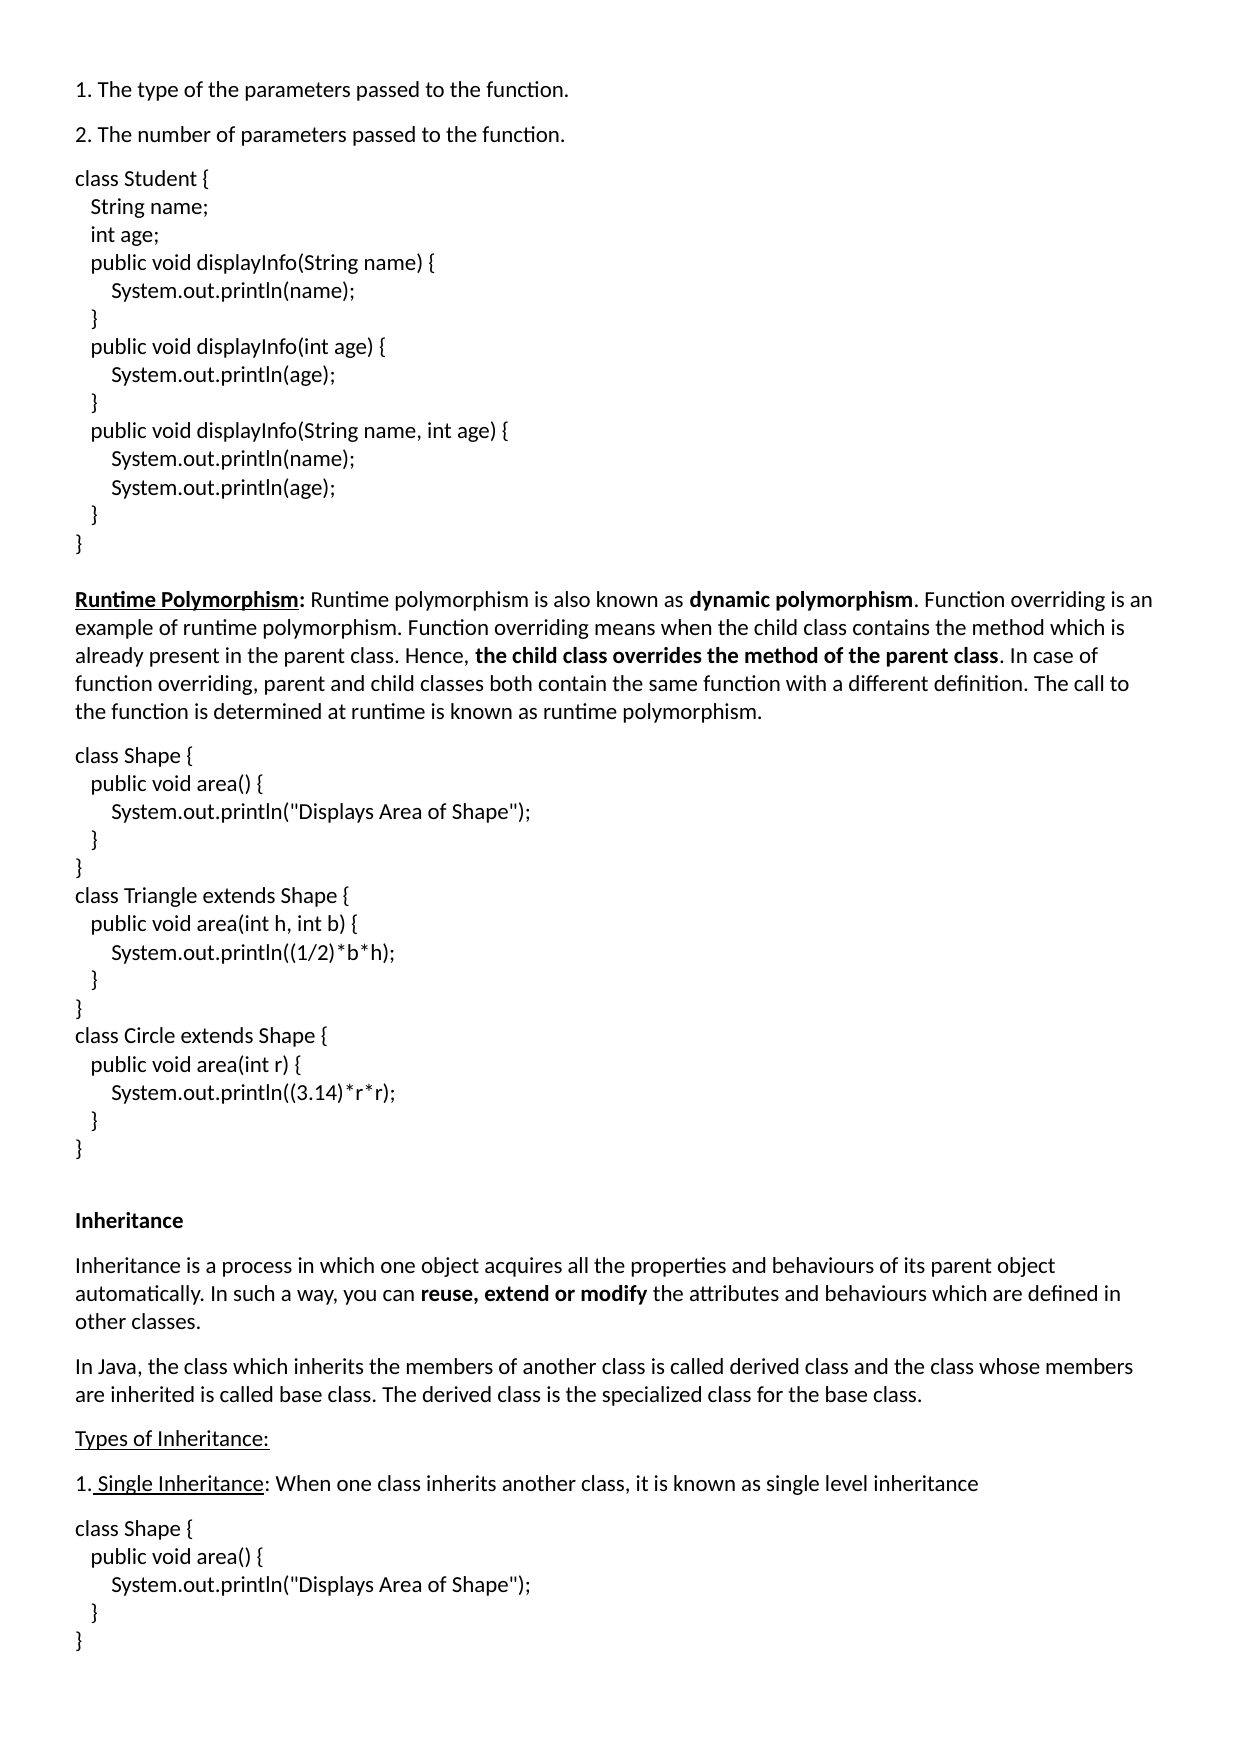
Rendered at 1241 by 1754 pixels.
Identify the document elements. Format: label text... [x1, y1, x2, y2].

text public void displayInfo(int age) { [75, 332, 1165, 361]
text } [75, 529, 1165, 557]
text Types of Inheritance: [75, 1424, 1165, 1453]
text class Circle extends Shape { [75, 1022, 1165, 1050]
text class Triangle extends Shape { [75, 882, 1165, 909]
text Runtime Polymorphism: Runtime polymorphism is also known as dynamic polymorphism. Function overriding is an example of runtime polymorphism. Function overriding means when the child class contains the method which is already present in the parent class. Hence, the child class overrides the method of the parent class. In case of function overriding, parent and child classes both contain the same function with a different definition. The call to the function is determined at runtime is known as runtime polymorphism. [75, 585, 1165, 725]
text public void area() { [75, 769, 1165, 797]
text } [75, 966, 1165, 994]
text int age; [75, 220, 1165, 248]
text } [75, 826, 1165, 853]
text Inheritance [75, 1206, 1165, 1234]
text System.out.println((3.14)*r*r); [75, 1078, 1165, 1106]
text 2. The number of parameters passed to the function. [75, 120, 1165, 148]
text } [75, 501, 1165, 529]
text } [75, 1134, 1165, 1162]
text } [75, 853, 1165, 882]
text class Student { [75, 164, 1165, 192]
text public void area() { [75, 1542, 1165, 1570]
text System.out.println("Displays Area of Shape"); [75, 1570, 1165, 1598]
text class Shape { [75, 741, 1165, 769]
text 1. The type of the parameters passed to the function. [75, 75, 1165, 103]
text } [75, 304, 1165, 332]
text class Shape { [75, 1514, 1165, 1542]
text Inheritance is a process in which one object acquires all the properties and behaviours of its parent object automatically. In such a way, you can reuse, extend or modify the attributes and behaviours which are defined in other classes. [75, 1251, 1165, 1335]
text public void area(int h, int b) { [75, 909, 1165, 938]
text System.out.println(age); [75, 361, 1165, 388]
text In Java, the class which inherits the members of another class is called derived class and the class whose members are inherited is called base class. The derived class is the specialized class for the base class. [75, 1352, 1165, 1408]
text 1. Single Inheritance: When one class inherits another class, it is known as single level inheritance [75, 1469, 1165, 1497]
text public void area(int r) { [75, 1050, 1165, 1078]
text } [75, 1626, 1165, 1654]
text } [75, 1106, 1165, 1134]
text } [75, 994, 1165, 1022]
text } [75, 1598, 1165, 1626]
text System.out.println("Displays Area of Shape"); [75, 797, 1165, 826]
text } [75, 388, 1165, 417]
text System.out.println(age); [75, 473, 1165, 501]
text System.out.println(name); [75, 444, 1165, 473]
text System.out.println(name); [75, 276, 1165, 304]
text public void displayInfo(String name) { [75, 248, 1165, 276]
text public void displayInfo(String name, int age) { [75, 417, 1165, 444]
text System.out.println((1/2)*b*h); [75, 938, 1165, 966]
text String name; [75, 192, 1165, 220]
